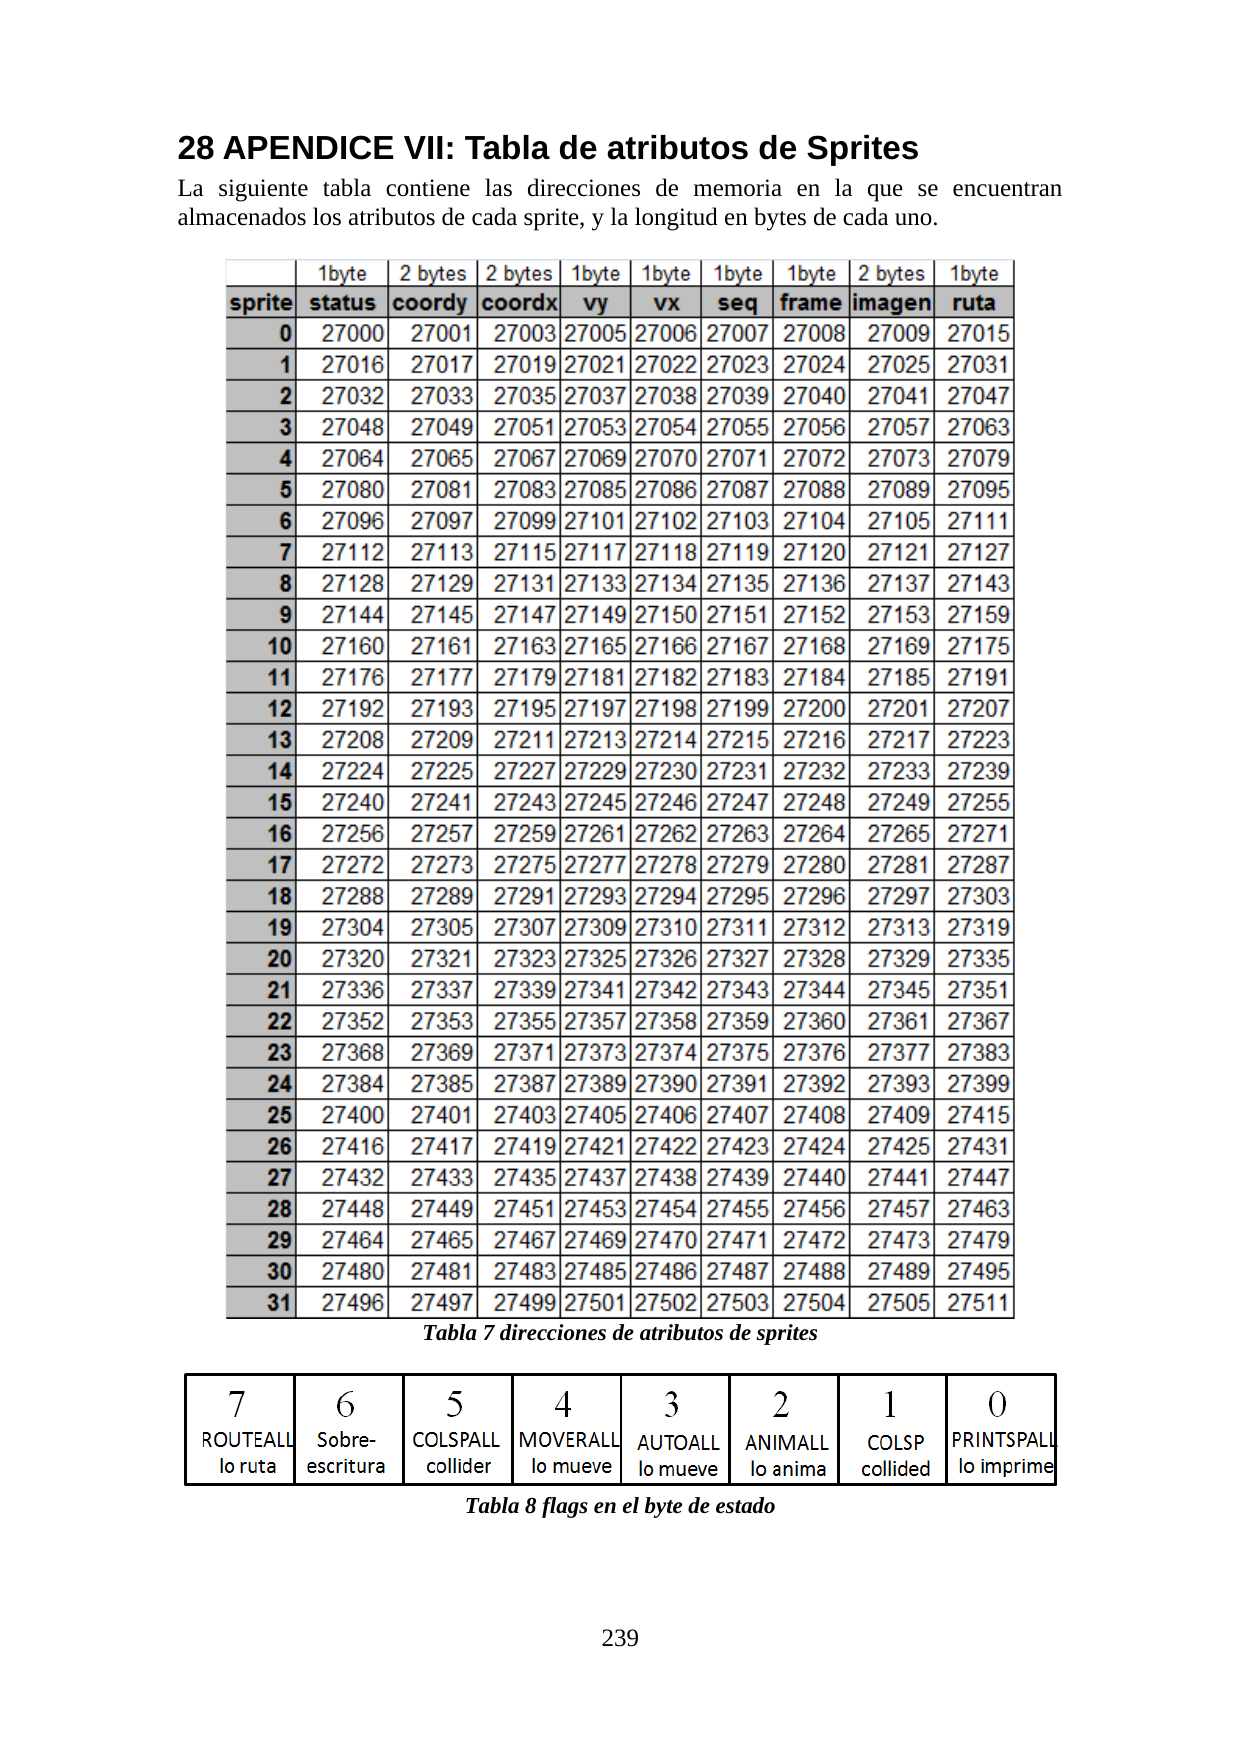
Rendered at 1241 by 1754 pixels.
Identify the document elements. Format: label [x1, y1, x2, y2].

picture [177, 1365, 1063, 1492]
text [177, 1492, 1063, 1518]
picture [225, 259, 1015, 1319]
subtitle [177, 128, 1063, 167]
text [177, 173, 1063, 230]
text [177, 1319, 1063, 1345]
